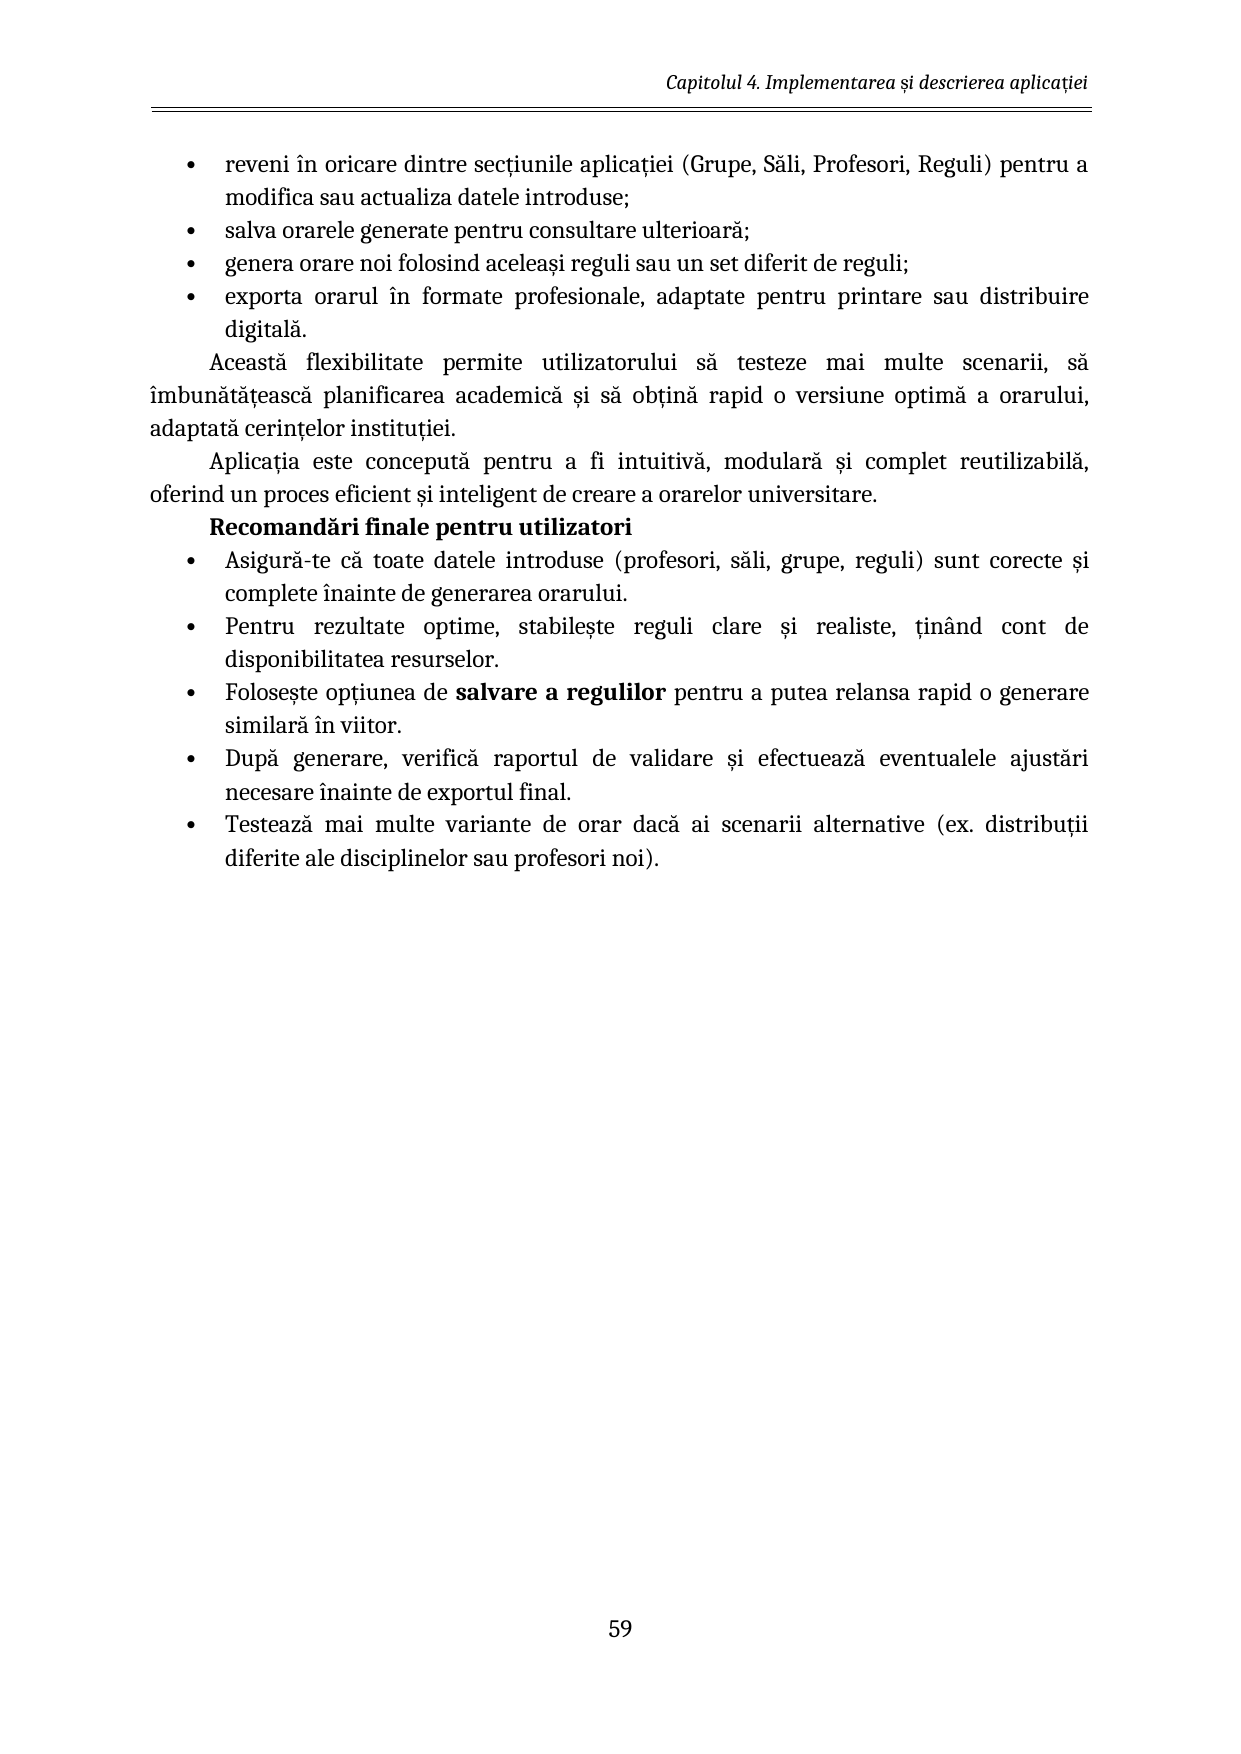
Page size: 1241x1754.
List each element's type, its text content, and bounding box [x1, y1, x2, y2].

text Această flexibilitate permite utilizatorului să testeze mai multe scenarii, să îmbunătățească planificarea academică și să obțină rapid o versiune optimă a orarului, adaptată cerințelor instituției. [150, 348, 1090, 443]
list exporta orarul în formate profesionale, adaptate pentru printare sau distribuire digitală. [187, 282, 1090, 344]
list genera orare noi folosind aceleași reguli sau un set diferit de reguli; [187, 249, 1090, 278]
list Testează mai multe variante de orar dacă ai scenarii alternative (ex. distribuții diferite ale disciplinelor sau profesori noi). [187, 810, 1090, 872]
text Recomandări finale pentru utilizatori [150, 513, 1090, 542]
list Pentru rezultate optime, stabilește reguli clare și realiste, ținând cont de disponibilitatea resurselor. [187, 612, 1090, 674]
list salva orarele generate pentru consultare ulterioară; [187, 216, 1090, 245]
list Folosește opțiunea de salvare a regulilor pentru a putea relansa rapid o generare similară în viitor. [187, 678, 1090, 740]
text Aplicația este concepută pentru a fi intuitivă, modulară și complet reutilizabilă, oferind un proces eficient și inteligent de creare a orarelor universitare. [150, 447, 1090, 509]
list După generare, verifică raportul de validare și efectuează eventualele ajustări necesare înainte de exportul final. [187, 744, 1090, 806]
list Asigură-te că toate datele introduse (profesori, săli, grupe, reguli) sunt corecte și complete înainte de generarea orarului. [187, 546, 1090, 608]
list reveni în oricare dintre secțiunile aplicației (Grupe, Săli, Profesori, Reguli) pentru a modifica sau actualiza datele introduse; [187, 150, 1090, 212]
